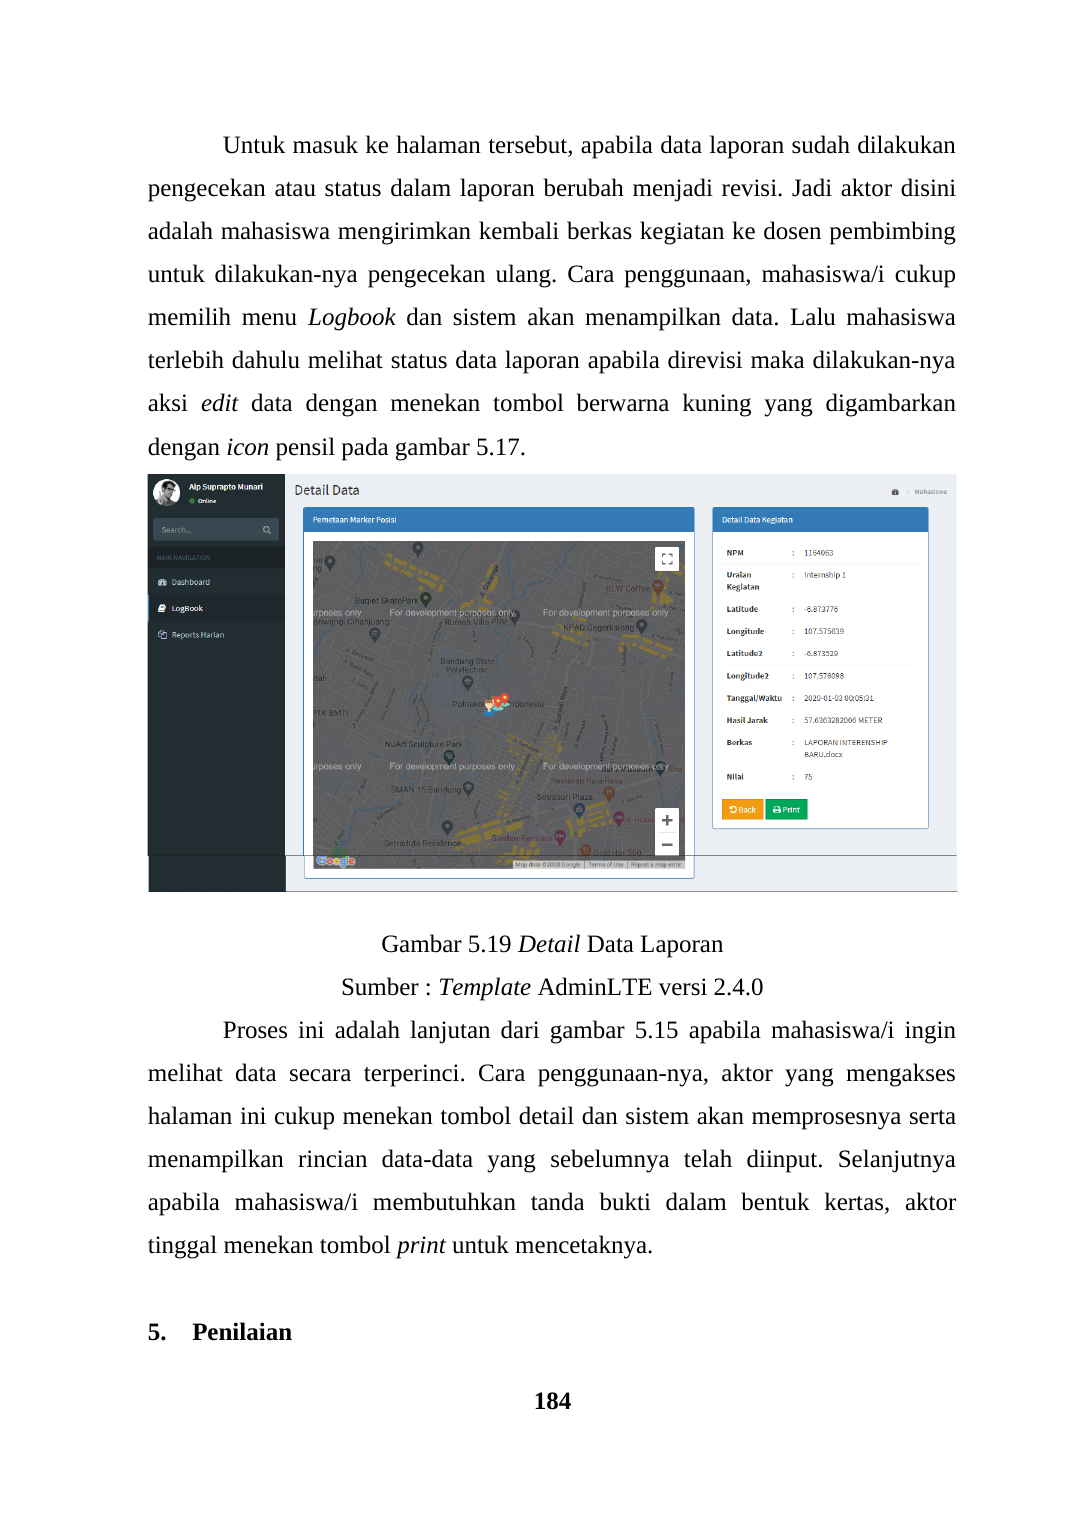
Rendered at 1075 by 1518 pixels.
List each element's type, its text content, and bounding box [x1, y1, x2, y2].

list Gambar 5.19 Detail Data Laporan [148, 929, 957, 957]
list Proses ini adalah lanjutan dari gambar 5.15 apabila mahasiswa/i ingin melihat data secara terperinci. Cara penggunaan-nya, aktor yang mengakses halaman ini cukup menekan tombol detail dan sistem akan memprosesnya serta menampilkan rincian data-data yang sebelumnya telah diinput. Selanjutnya apabila mahasiswa/i membutuhkan tanda bukti dalam bentuk kertas, aktor tinggal menekan tombol print untuk mencetaknya. [148, 1015, 957, 1259]
picture [147, 474, 958, 892]
text Sumber : Template AdminLTE versi 2.4.0 [148, 972, 957, 1001]
list Penilaian [148, 1317, 957, 1346]
list Untuk masuk ke halaman tersebut, apabila data laporan sudah dilakukan pengecekan atau status dalam laporan berubah menjadi revisi. Jadi aktor disini adalah mahasiswa mengirimkan kembali berkas kegiatan ke dosen pembimbing untuk dilakukan-nya pengecekan ulang. Cara penggunaan, mahasiswa/i cukup memilih menu Logbook dan sistem akan menampilkan data. Lalu mahasiswa terlebih dahulu melihat status data laporan apabila direvisi maka dilakukan-nya aksi edit data dengan menekan tombol berwarna kuning yang digambarkan dengan icon pensil pada gambar 5.17. [148, 130, 957, 460]
